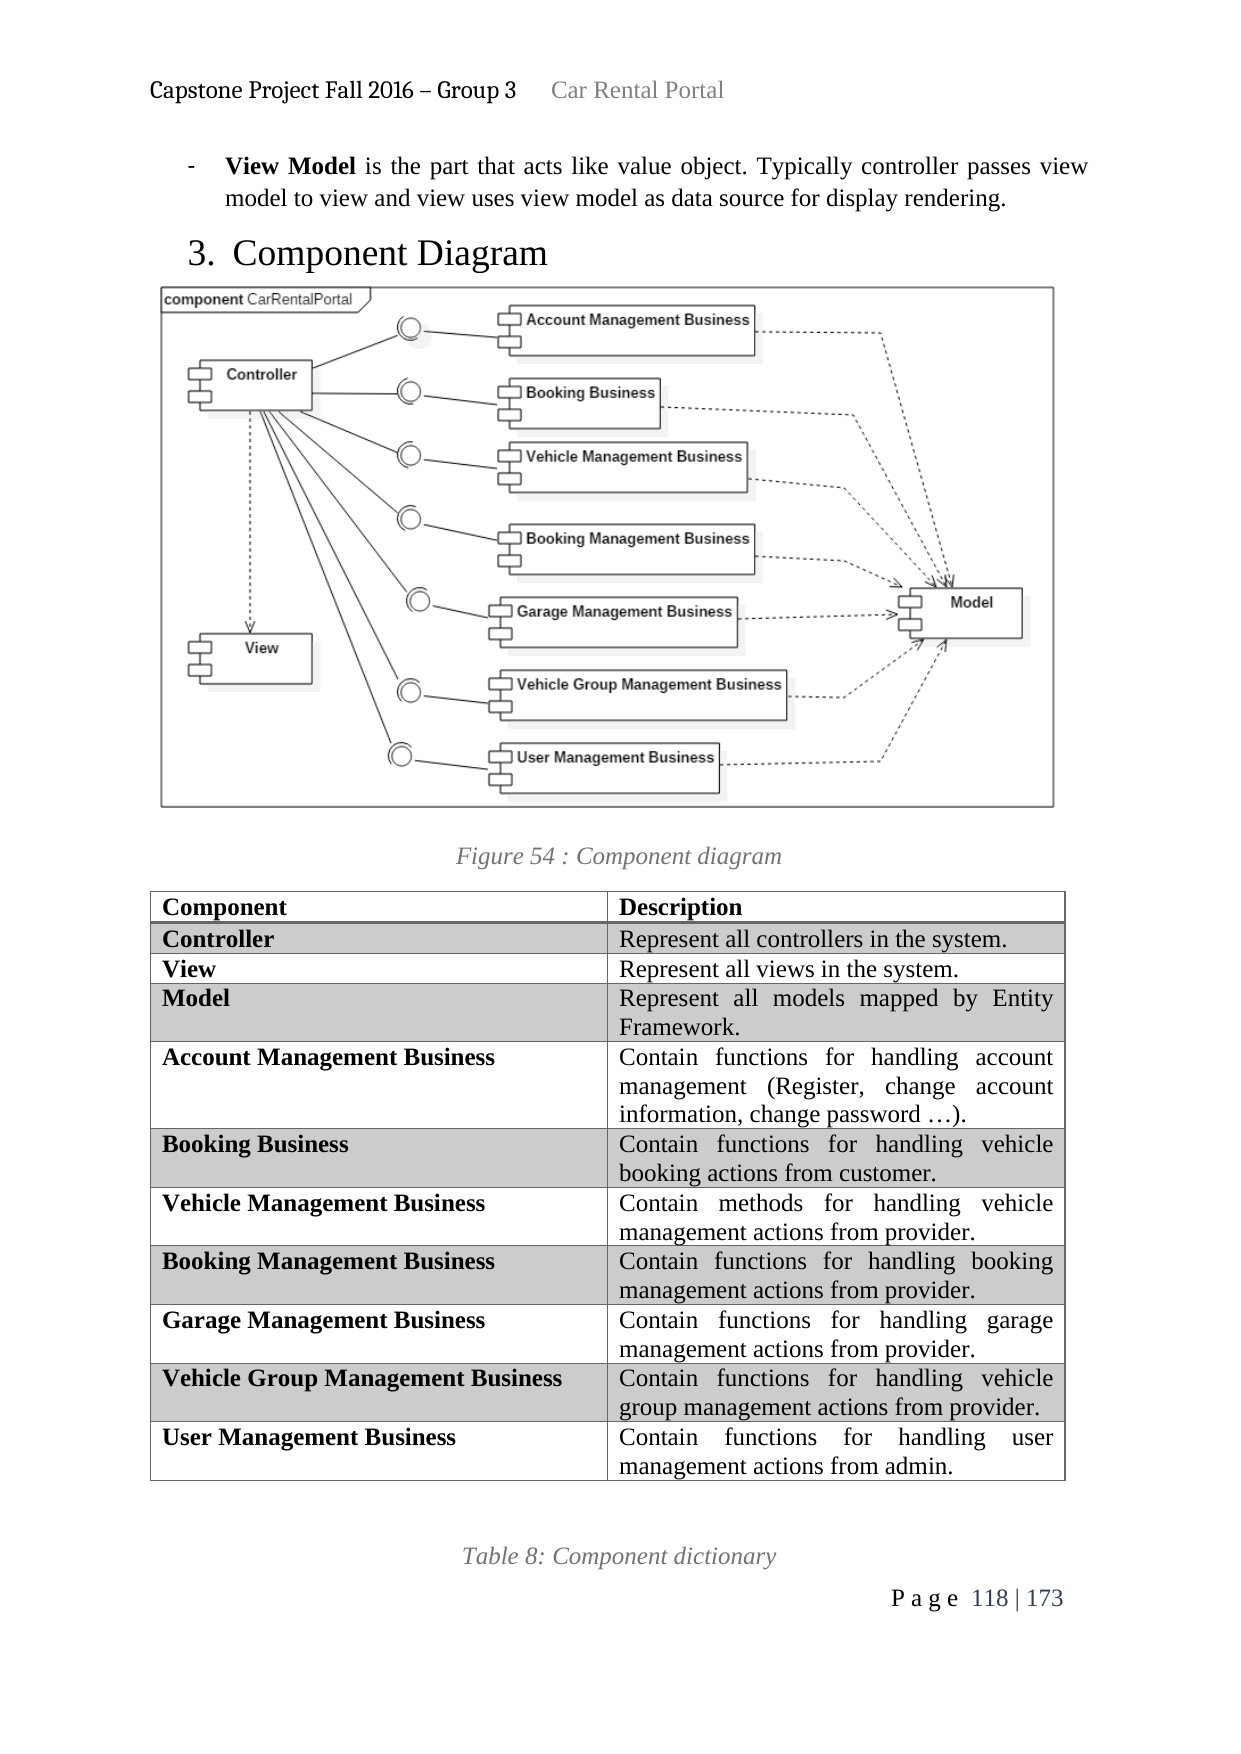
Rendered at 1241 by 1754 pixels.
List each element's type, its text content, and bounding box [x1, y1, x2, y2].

table_cell Represent all models mapped by Entity Framework. [608, 984, 1064, 1041]
text Table 8: Component dictionary [150, 1541, 1090, 1569]
table_cell Represent all views in the system. [608, 954, 1064, 982]
table_cell Contain functions for handling user management actions from admin. [608, 1422, 1064, 1479]
table_cell Represent all controllers in the system. [608, 924, 1064, 953]
table_cell Model [151, 984, 607, 1041]
table_cell Contain functions for handling account management (Register, change account information, change password …). [608, 1042, 1064, 1128]
table_cell Contain methods for handling vehicle management actions from provider. [608, 1188, 1064, 1245]
table_cell Account Management Business [151, 1042, 607, 1128]
table_cell Vehicle Group Management Business [151, 1364, 607, 1421]
list View Model is the part that acts like value object. Typically controller passes view model to view and view uses view model as data source for display rendering. [187, 150, 1090, 212]
table_cell Controller [151, 924, 607, 953]
table_cell User Management Business [151, 1422, 607, 1479]
table_cell Contain functions for handling garage management actions from provider. [608, 1305, 1064, 1362]
table_header Component [151, 892, 607, 921]
table_header Description [608, 892, 1064, 921]
table_cell Contain functions for handling booking management actions from provider. [608, 1246, 1064, 1304]
table_cell Vehicle Management Business [151, 1188, 607, 1245]
table_cell Contain functions for handling vehicle booking actions from customer. [608, 1129, 1064, 1187]
table_cell Booking Business [151, 1129, 607, 1187]
table_cell Booking Management Business [151, 1246, 607, 1304]
subtitle Component Diagram [187, 231, 1090, 274]
table_cell Contain functions for handling vehicle group management actions from provider. [608, 1364, 1064, 1421]
table_cell View [151, 954, 607, 982]
picture [150, 276, 1065, 823]
table_cell Garage Management Business [151, 1305, 607, 1362]
text Figure 54 : Component diagram [150, 841, 1090, 870]
